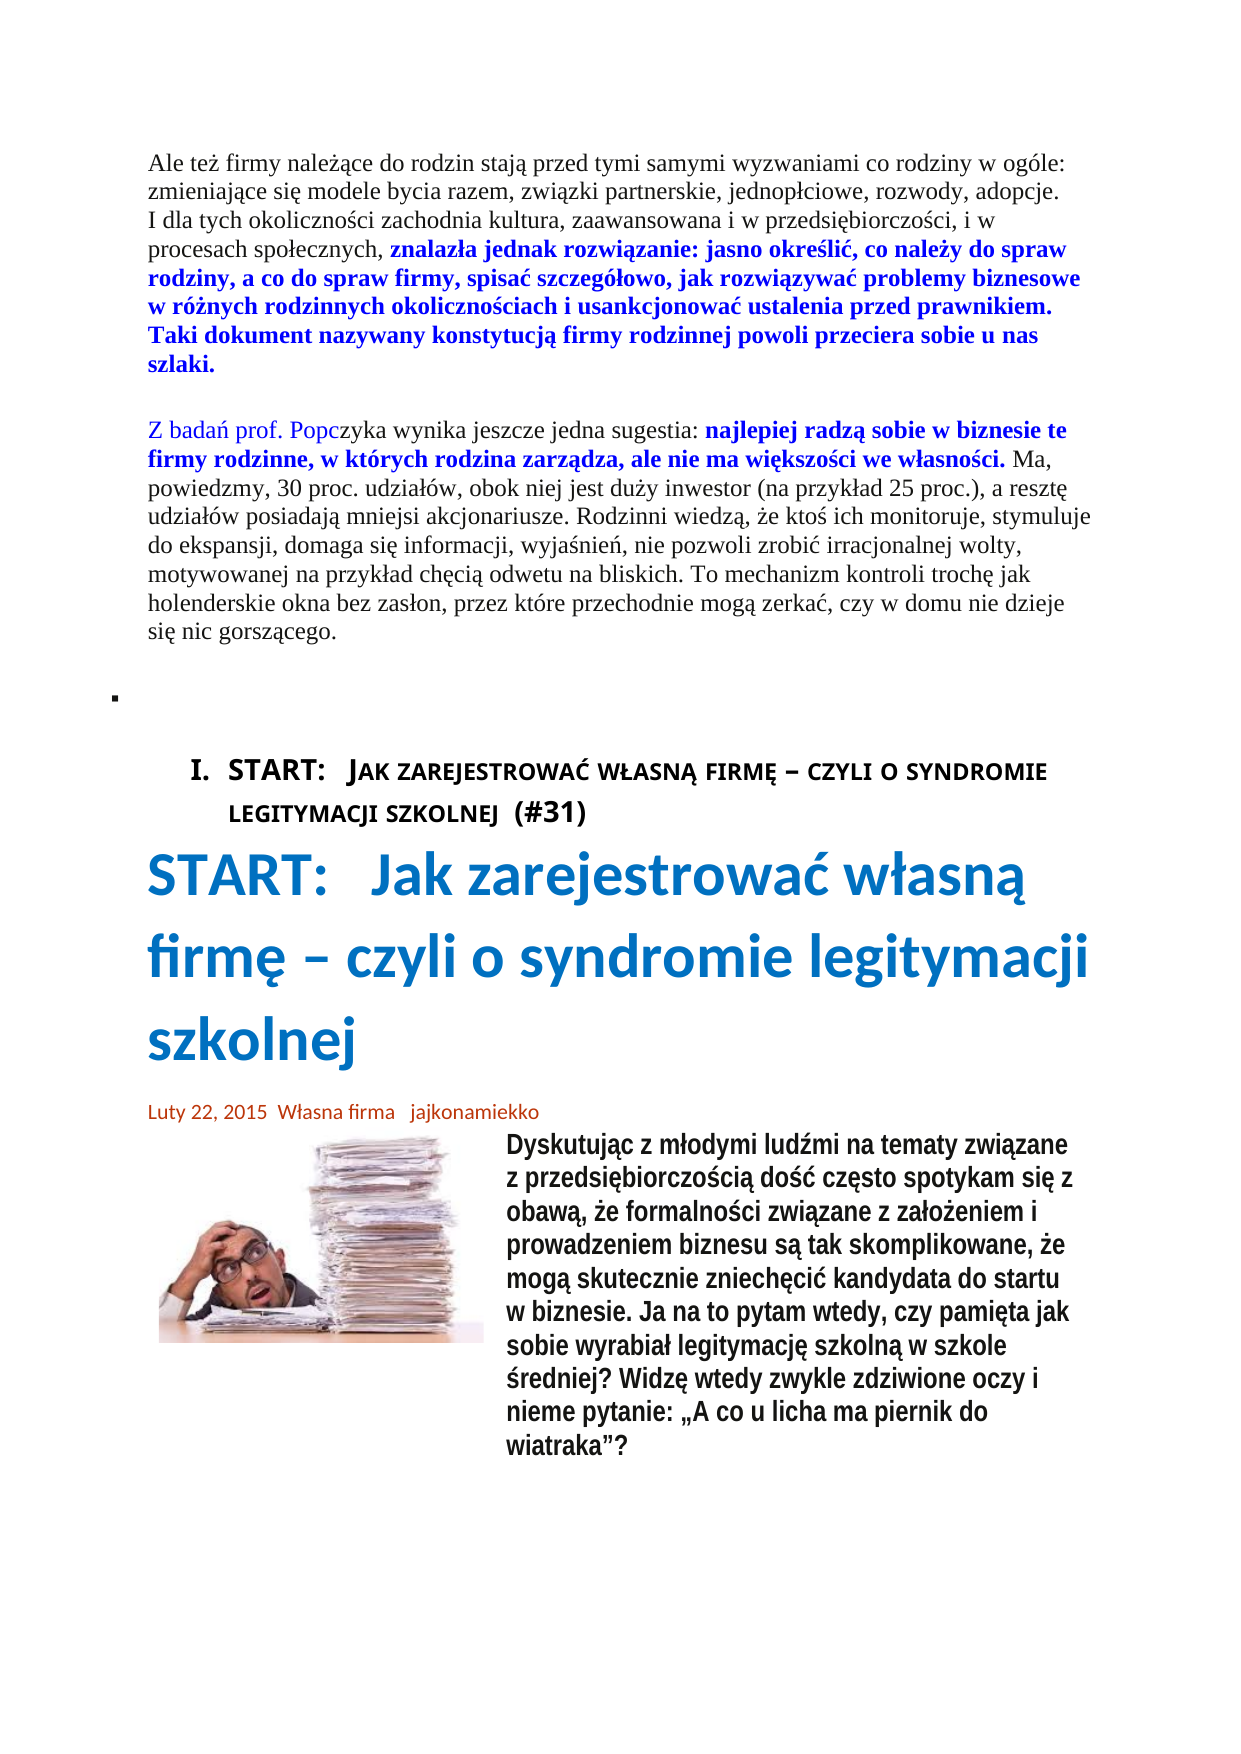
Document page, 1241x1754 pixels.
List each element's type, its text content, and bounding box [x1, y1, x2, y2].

subtitle START: Jak zarejestrować własną firmę – czyli o syndromie legitymacji szkolnej (#31) [190, 749, 1093, 831]
table_header Dyskutując z młodymi ludźmi na tematy związane z przedsiębiorczością dość często spotykam się z obawą, że formalności związane z założeniem i prowadzeniem biznesu są tak skomplikowane, że mogą skutecznie zniechęcić kandydata do startu w biznesie. Ja na to pytam wtedy, czy pamięta jak sobie wyrabiał legitymację szkolną w szkole średniej? Widzę wtedy zwykle zdziwione oczy i nieme pytanie: „A co u licha ma piernik do wiatraka”? [495, 1127, 1093, 1461]
text Z badań prof. Popczyka wynika jeszcze jedna sugestia: najlepiej radzą sobie w biznesie te firmy rodzinne, w których rodzina zarządza, ale nie ma większości we własności. Ma, powiedzmy, 30 proc. udziałów, obok niej jest duży inwestor (na przykład 25 proc.), a resztę udziałów posiadają mniejsi akcjonariusze. Rodzinni wiedzą, że ktoś ich monitoruje, stymuluje do ekspansji, domaga się informacji, wyjaśnień, nie pozwoli zrobić irracjonalnej wolty, motywowanej na przykład chęcią odwetu na bliskich. To mechanizm kontroli trochę jak holenderskie okna bez zasłon, przez które przechodnie mogą zerkać, czy w domu nie dzieje się nic gorszącego. [148, 415, 1093, 645]
text Ale też firmy należące do rodzin stają przed tymi samymi wyzwaniami co rodziny w ogóle: zmieniające się modele bycia razem, związki partnerskie, jednopłciowe, rozwody, adopcje. I dla tych okoliczności zachodnia kultura, zaawansowana i w przedsiębiorczości, i w procesach społecznych, znalazła jednak rozwiązanie: jasno określić, co należy do spraw rodziny, a co do spraw firmy, spisać szczegółowo, jak rozwiązywać problemy biznesowe w różnych rodzinnych okolicznościach i usankcjonować ustalenia przed prawnikiem. Taki dokument nazywany konstytucją firmy rodzinnej powoli przeciera sobie u nas szlaki. [148, 148, 1093, 378]
picture [158, 1127, 484, 1343]
text START: Jak zarejestrować własną firmę – czyli o syndromie legitymacji szkolnej [148, 834, 1093, 1076]
text Luty 22, 2015 Własna firma jajkonamiekko [148, 1098, 1093, 1125]
table_header [148, 1127, 495, 1461]
